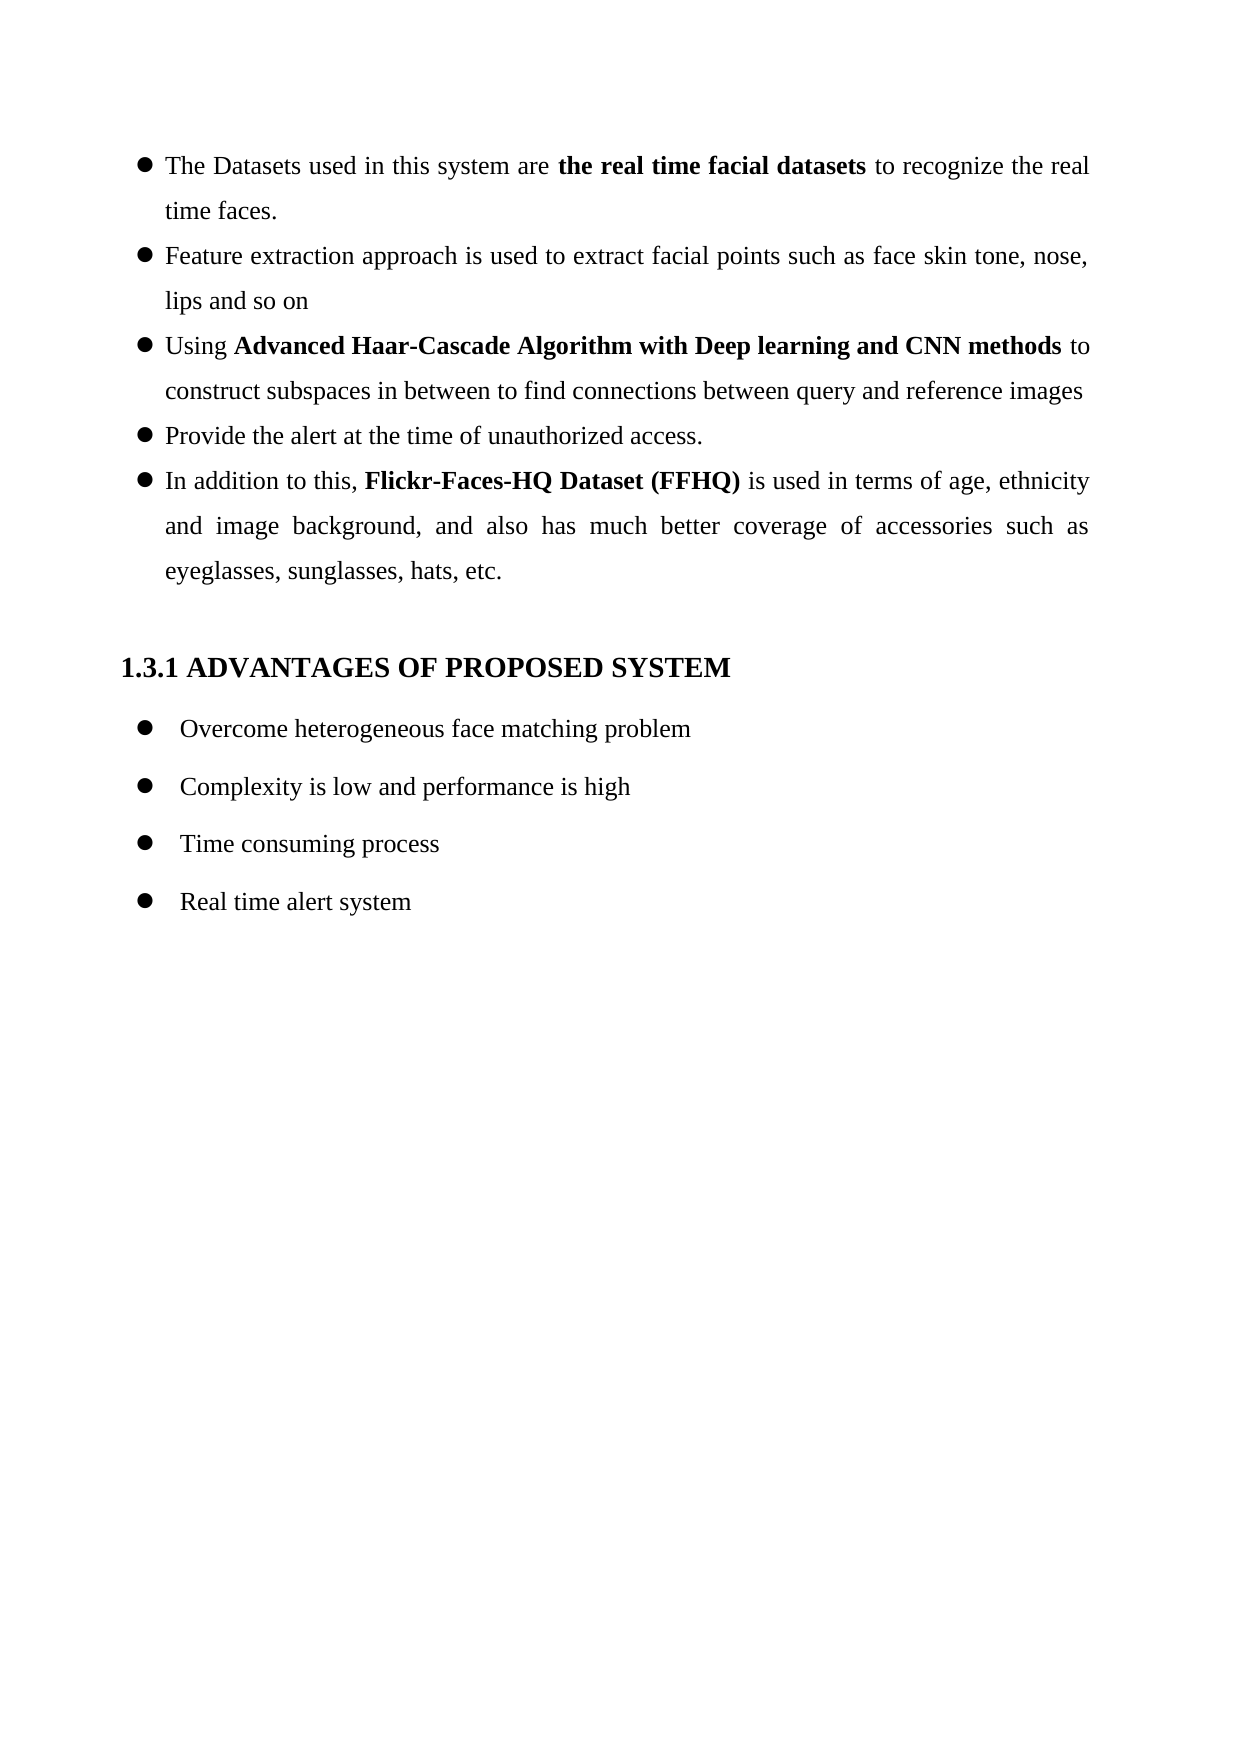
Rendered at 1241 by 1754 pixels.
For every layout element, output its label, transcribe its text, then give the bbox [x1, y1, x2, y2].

list Feature extraction approach is used to extract facial points such as face skin tone, nose, lips and so on [135, 240, 1090, 315]
list The Datasets used in this system are the real time facial datasets to recognize the real time faces. [135, 150, 1090, 225]
list Real time alert system [91, 886, 1090, 916]
list Using Advanced Haar-Cascade Algorithm with Deep learning and CNN methods to construct subspaces in between to find connections between query and reference images [135, 330, 1090, 405]
list Overcome heterogeneous face matching problem [91, 713, 1090, 743]
list In addition to this, Flickr-Faces-HQ Dataset (FFHQ) is used in terms of age, ethnicity and image background, and also has much better coverage of accessories such as eyeglasses, sunglasses, hats, etc. [135, 465, 1090, 585]
list Provide the alert at the time of unauthorized access. [135, 420, 1090, 450]
list Complexity is low and performance is high [91, 771, 1090, 801]
text 1.3.1 ADVANTAGES OF PROPOSED SYSTEM [120, 650, 1090, 684]
list Time consuming process [91, 828, 1090, 858]
